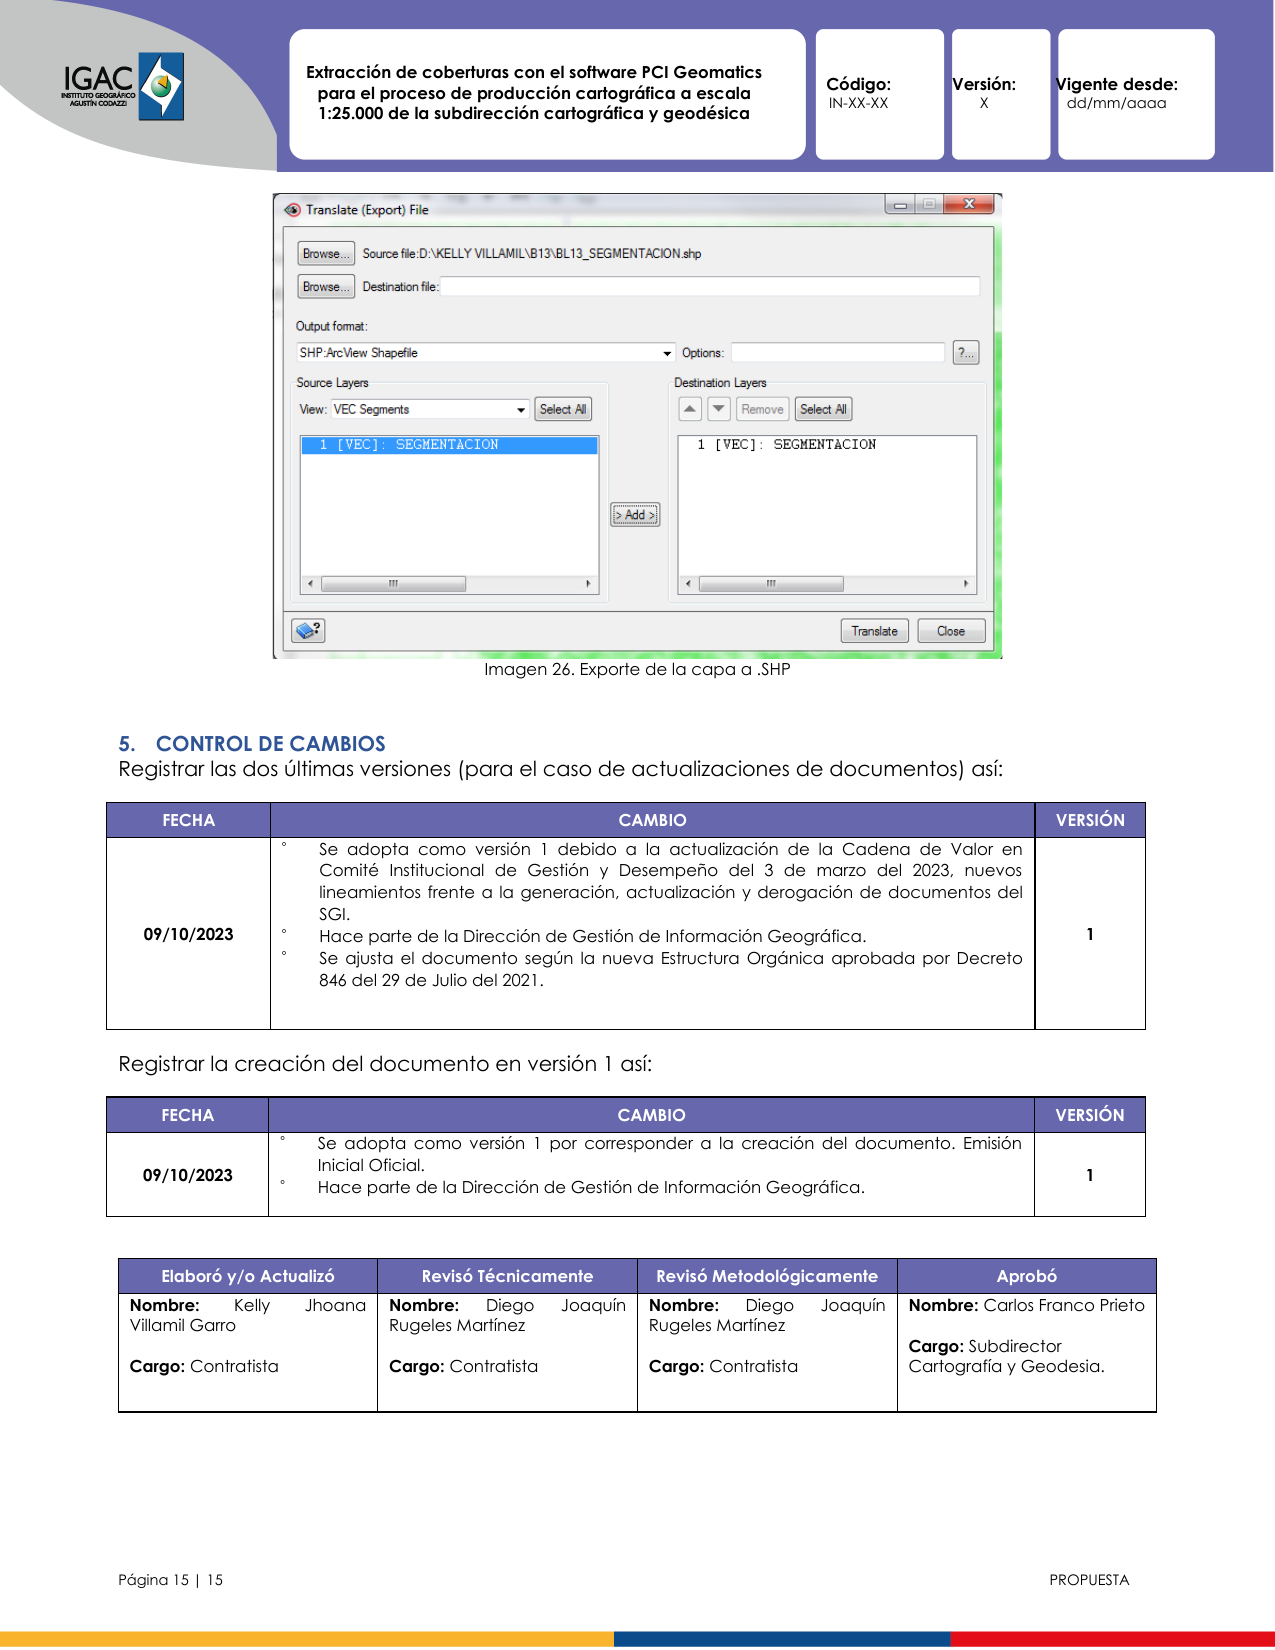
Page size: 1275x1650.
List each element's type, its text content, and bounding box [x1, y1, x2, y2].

table_cell 09/10/2023 [107, 838, 270, 1029]
picture [272, 193, 1003, 659]
table_header Elaboró y/o Actualizó [119, 1259, 377, 1293]
table_header VERSIÓN [1036, 803, 1145, 837]
table_cell 1 [1036, 838, 1145, 1029]
table_header FECHA [107, 1098, 268, 1132]
table_cell Nombre: Kelly Jhoana Villamil Garro Cargo: Contratista [119, 1294, 377, 1411]
table_cell Nombre: Carlos Franco Prieto Cargo: Subdirector Cartografía y Geodesia. [898, 1294, 1156, 1411]
table_cell Se adopta como versión 1 debido a la actualización de la Cadena de Valor en Comité Institucional de Gestión y Desempeño del 3 de marzo del 2023, nuevos lineamientos frente a la generación, actualización y derogación de documentos del SGI. Hace parte de la Dirección de Gestión de Información Geográfica. Se ajusta el documento según la nueva Estructura Orgánica aprobada por Decreto 846 del 29 de Julio del 2021. [271, 838, 1034, 1029]
table_header VERSIÓN [1035, 1098, 1145, 1132]
picture [0, 1631, 1275, 1647]
table_cell Nombre: Diego Joaquín Rugeles Martínez Cargo: Contratista [378, 1294, 637, 1411]
table_cell 1 [1035, 1133, 1145, 1216]
text Registrar la creación del documento en versión 1 así: [118, 1051, 1157, 1076]
table_header CAMBIO [271, 803, 1034, 837]
table_cell 09/10/2023 [107, 1133, 268, 1216]
table_header Revisó Técnicamente [378, 1259, 637, 1293]
table_header CAMBIO [269, 1098, 1034, 1132]
table_header FECHA [107, 803, 270, 837]
subtitle CONTROL DE CAMBIOS [118, 730, 1157, 756]
table_header Aprobó [898, 1259, 1156, 1293]
picture [0, 0, 1274, 172]
table_cell Nombre: Diego Joaquín Rugeles Martínez Cargo: Contratista [638, 1294, 897, 1411]
text Registrar las dos últimas versiones (para el caso de actualizaciones de documentos) así: [118, 756, 1157, 781]
text Imagen 26. Exporte de la capa a .SHP [118, 659, 1157, 679]
table_header Revisó Metodológicamente [638, 1259, 897, 1293]
table_cell Se adopta como versión 1 por corresponder a la creación del documento. Emisión Inicial Oficial. Hace parte de la Dirección de Gestión de Información Geográfica. [269, 1133, 1034, 1216]
